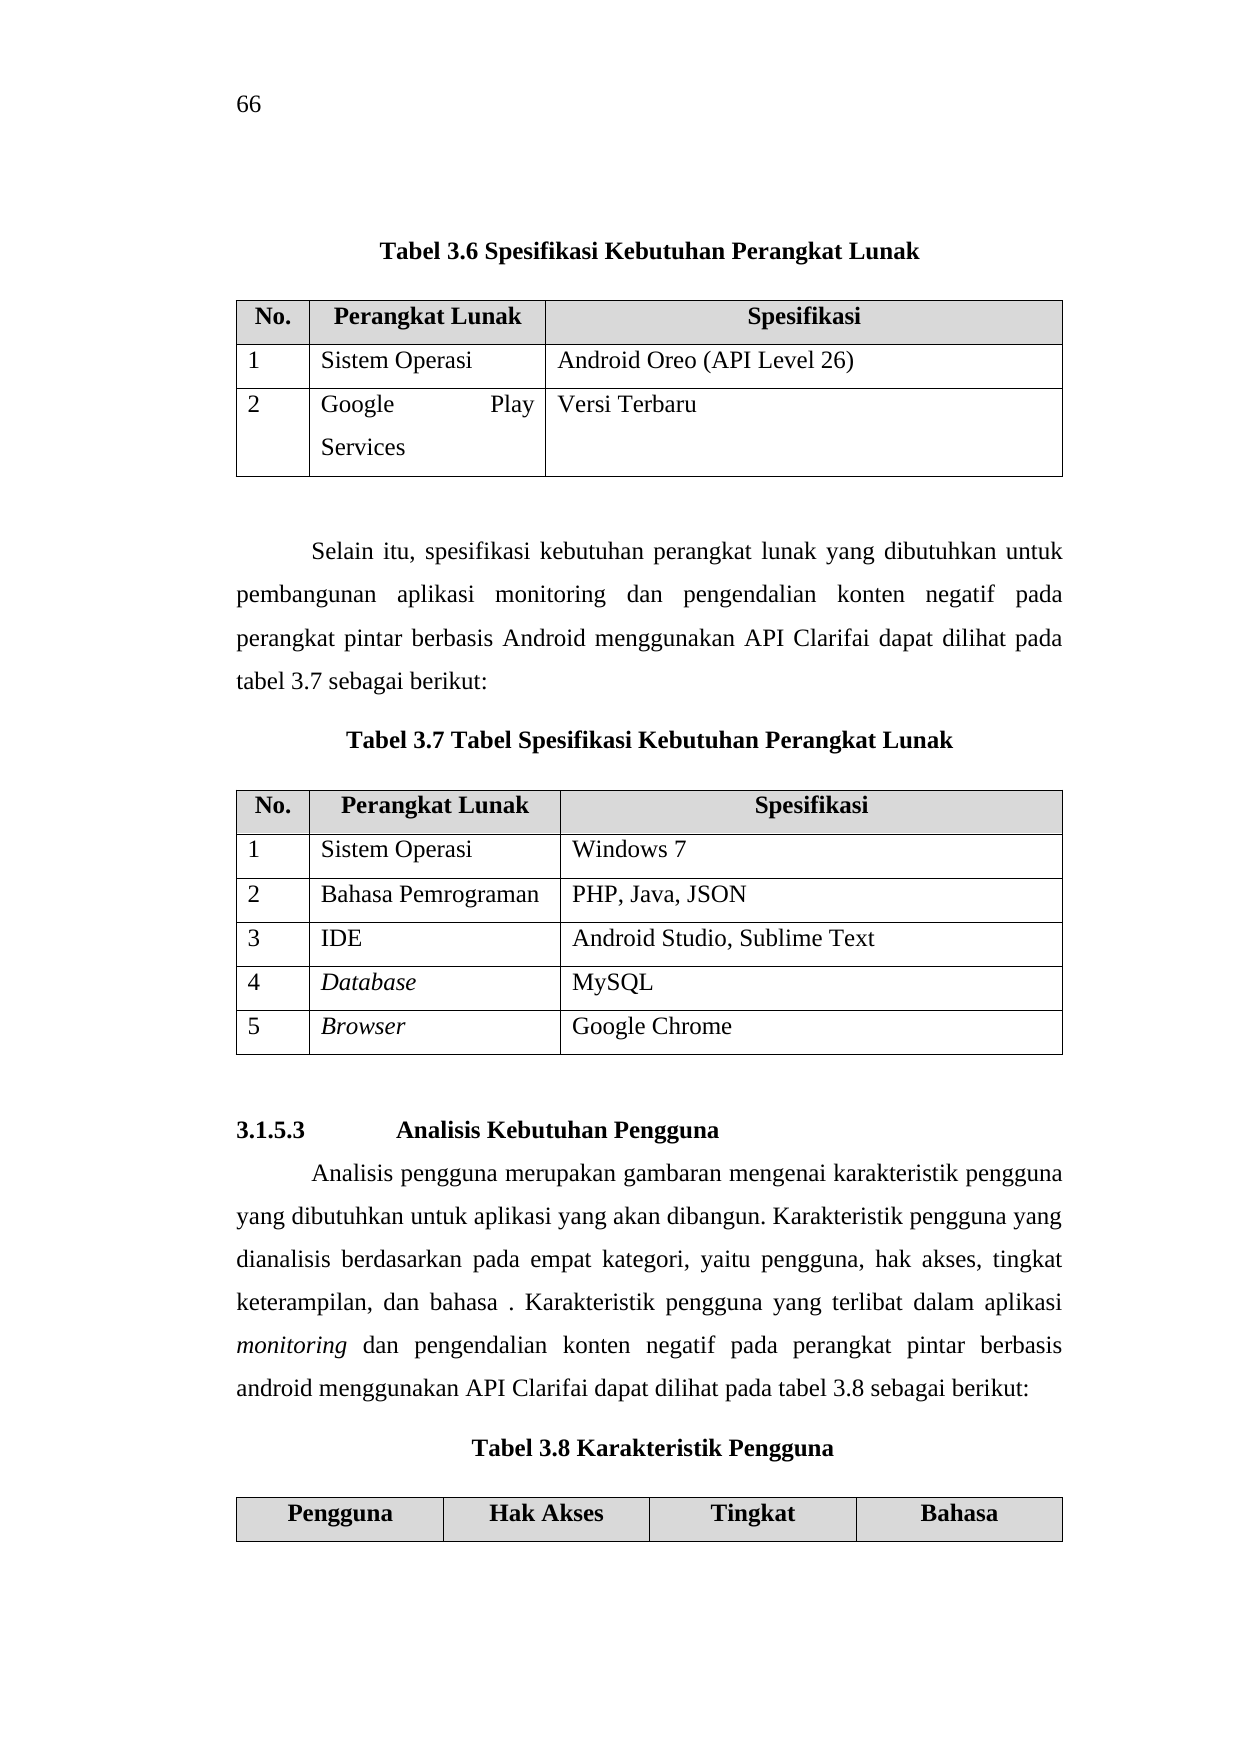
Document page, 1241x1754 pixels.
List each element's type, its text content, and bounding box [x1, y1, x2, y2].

table_cell Database [310, 967, 560, 1010]
table_header Bahasa [857, 1498, 1062, 1541]
table_cell Android Studio, Sublime Text [561, 923, 1062, 966]
table_cell Versi Terbaru [546, 389, 1062, 476]
table_cell 2 [237, 879, 309, 922]
table_header Spesifikasi [561, 791, 1062, 833]
table_cell Windows 7 [561, 835, 1062, 878]
table_cell MySQL [561, 967, 1062, 1010]
table_cell IDE [310, 923, 560, 966]
table_cell Google Chrome [561, 1011, 1062, 1054]
table_cell 1 [237, 345, 309, 388]
table_cell 5 [237, 1011, 309, 1054]
table_header Hak Akses [444, 1498, 649, 1541]
table_cell 2 [237, 389, 309, 476]
table_header Spesifikasi [546, 301, 1062, 344]
table_header Pengguna [237, 1498, 443, 1541]
table_cell 1 [237, 835, 309, 878]
table_header No. [237, 791, 309, 833]
table_header Perangkat Lunak [310, 791, 560, 833]
subtitle Analisis Kebutuhan Pengguna [236, 1115, 1063, 1143]
text Tabel . Tabel Spesifikasi Kebutuhan Perangkat Lunak [236, 726, 1063, 754]
table_cell Sistem Operasi [310, 345, 545, 388]
table_cell Sistem Operasi [310, 835, 560, 878]
table_cell 3 [237, 923, 309, 966]
table_header Perangkat Lunak [310, 301, 545, 344]
table_header No. [237, 301, 309, 344]
table_cell 4 [237, 967, 309, 1010]
text Tabel . Karakteristik Pengguna [236, 1433, 1063, 1462]
table_cell Android Oreo (API Level 26) [546, 345, 1062, 388]
text Selain itu, spesifikasi kebutuhan perangkat lunak yang dibutuhkan untuk pembangunan aplikasi monitoring dan pengendalian konten negatif pada perangkat pintar berbasis Android menggunakan API Clarifai dapat dilihat pada tabel 3.7 sebagai berikut: [236, 536, 1063, 694]
text Tabel . Spesifikasi Kebutuhan Perangkat Lunak [236, 236, 1063, 265]
table_cell Google Play Services [310, 389, 545, 476]
table_cell Browser [310, 1011, 560, 1054]
text Analisis pengguna merupakan gambaran mengenai karakteristik pengguna yang dibutuhkan untuk aplikasi yang akan dibangun. Karakteristik pengguna yang dianalisis berdasarkan pada empat kategori, yaitu pengguna, hak akses, tingkat keterampilan, dan bahasa . Karakteristik pengguna yang terlibat dalam aplikasi monitoring dan pengendalian konten negatif pada perangkat pintar berbasis android menggunakan API Clarifai dapat dilihat pada tabel 3.8 sebagai berikut: [236, 1158, 1063, 1402]
table_cell PHP, Java, JSON [561, 879, 1062, 922]
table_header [650, 1498, 856, 1541]
table_cell Bahasa Pemrograman [310, 879, 560, 922]
